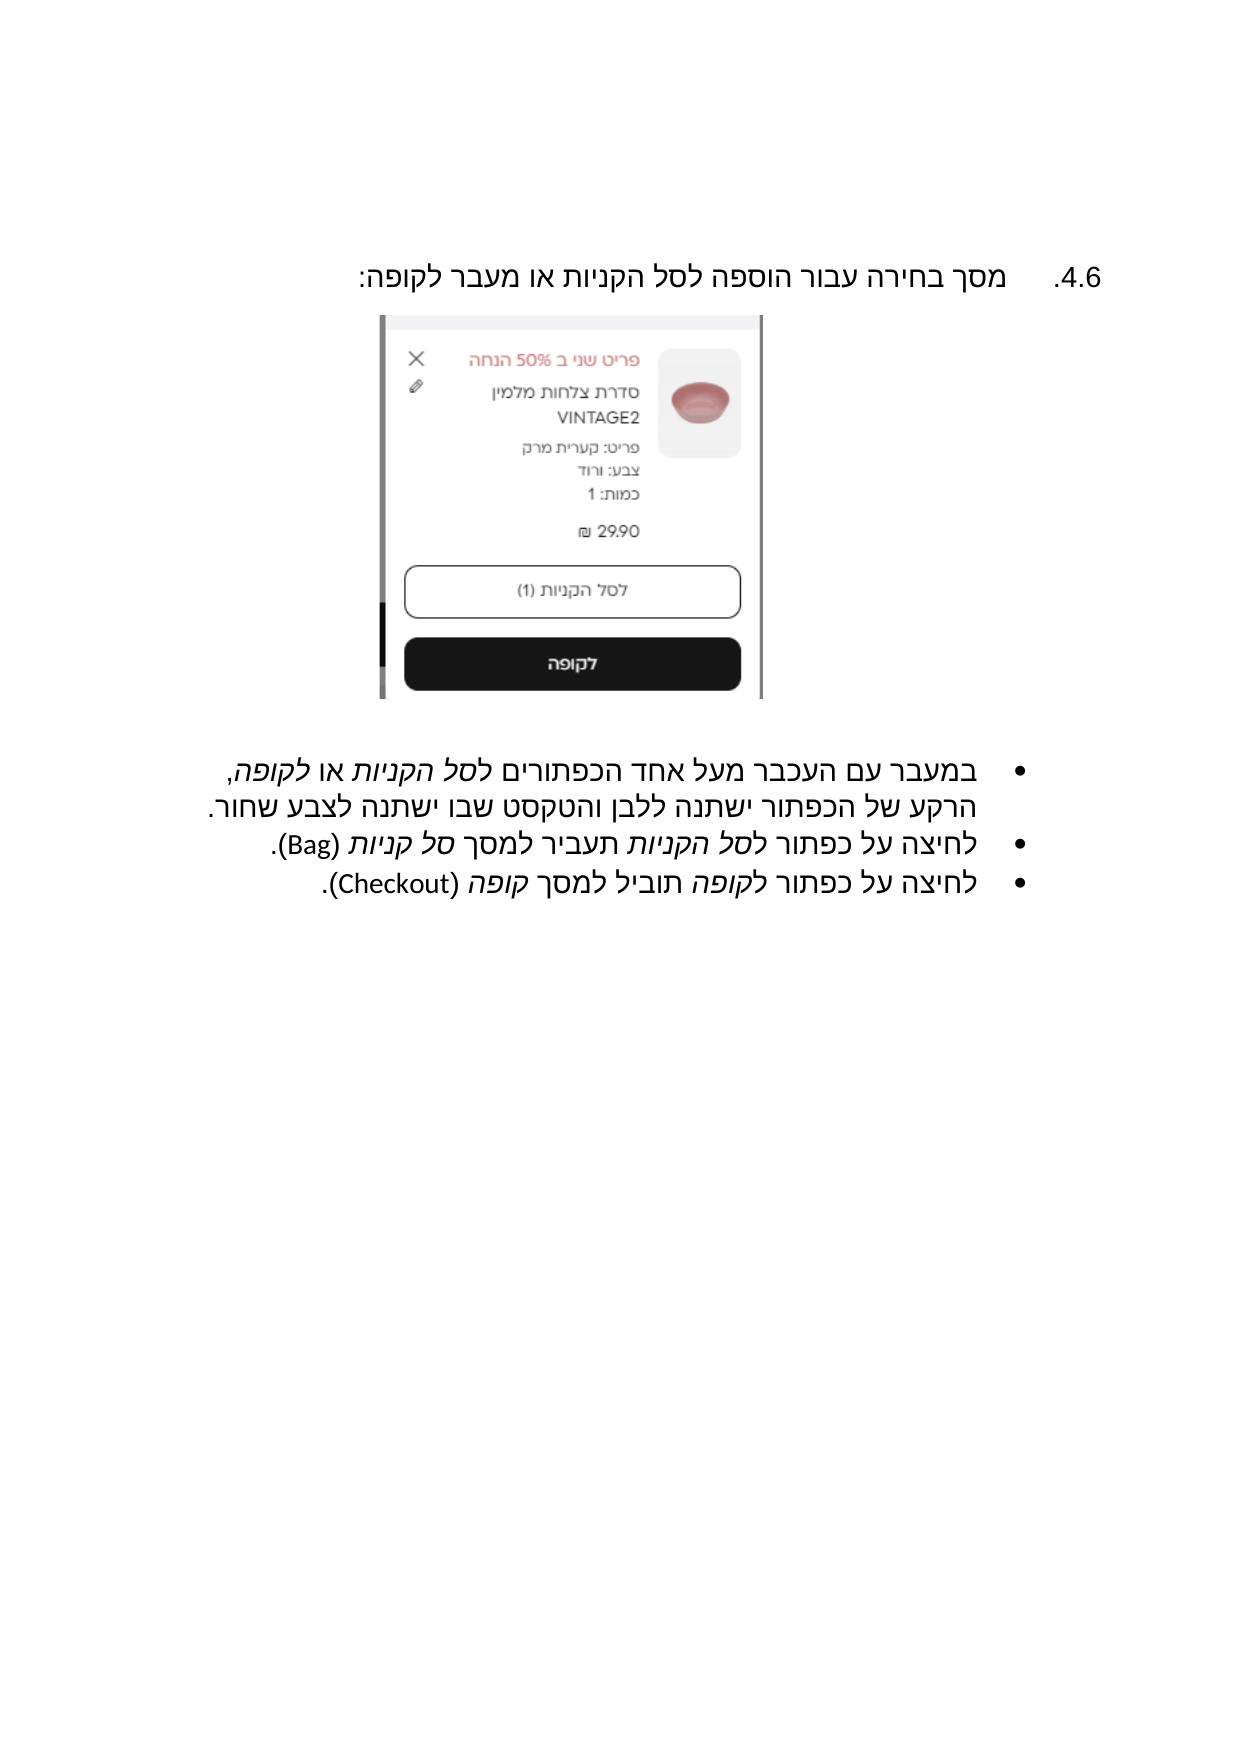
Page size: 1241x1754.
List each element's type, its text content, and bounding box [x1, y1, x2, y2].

list מסך בחירה עבור הוספה לסל הקניות או מעבר לקופה: [150, 260, 1053, 294]
list במעבר עם העכבר מעל אחד הכפתורים לסל הקניות או לקופה, הרקע של הכפתור ישתנה ללבן והטקסט שבו ישתנה לצבע שחור. [150, 754, 1015, 824]
list לחיצה על כפתור לקופה תוביל למסך קופה (Checkout). [150, 865, 1015, 900]
picture [379, 315, 763, 699]
list לחיצה על כפתור לסל הקניות תעביר למסך סל קניות (Bag). [150, 826, 1015, 862]
